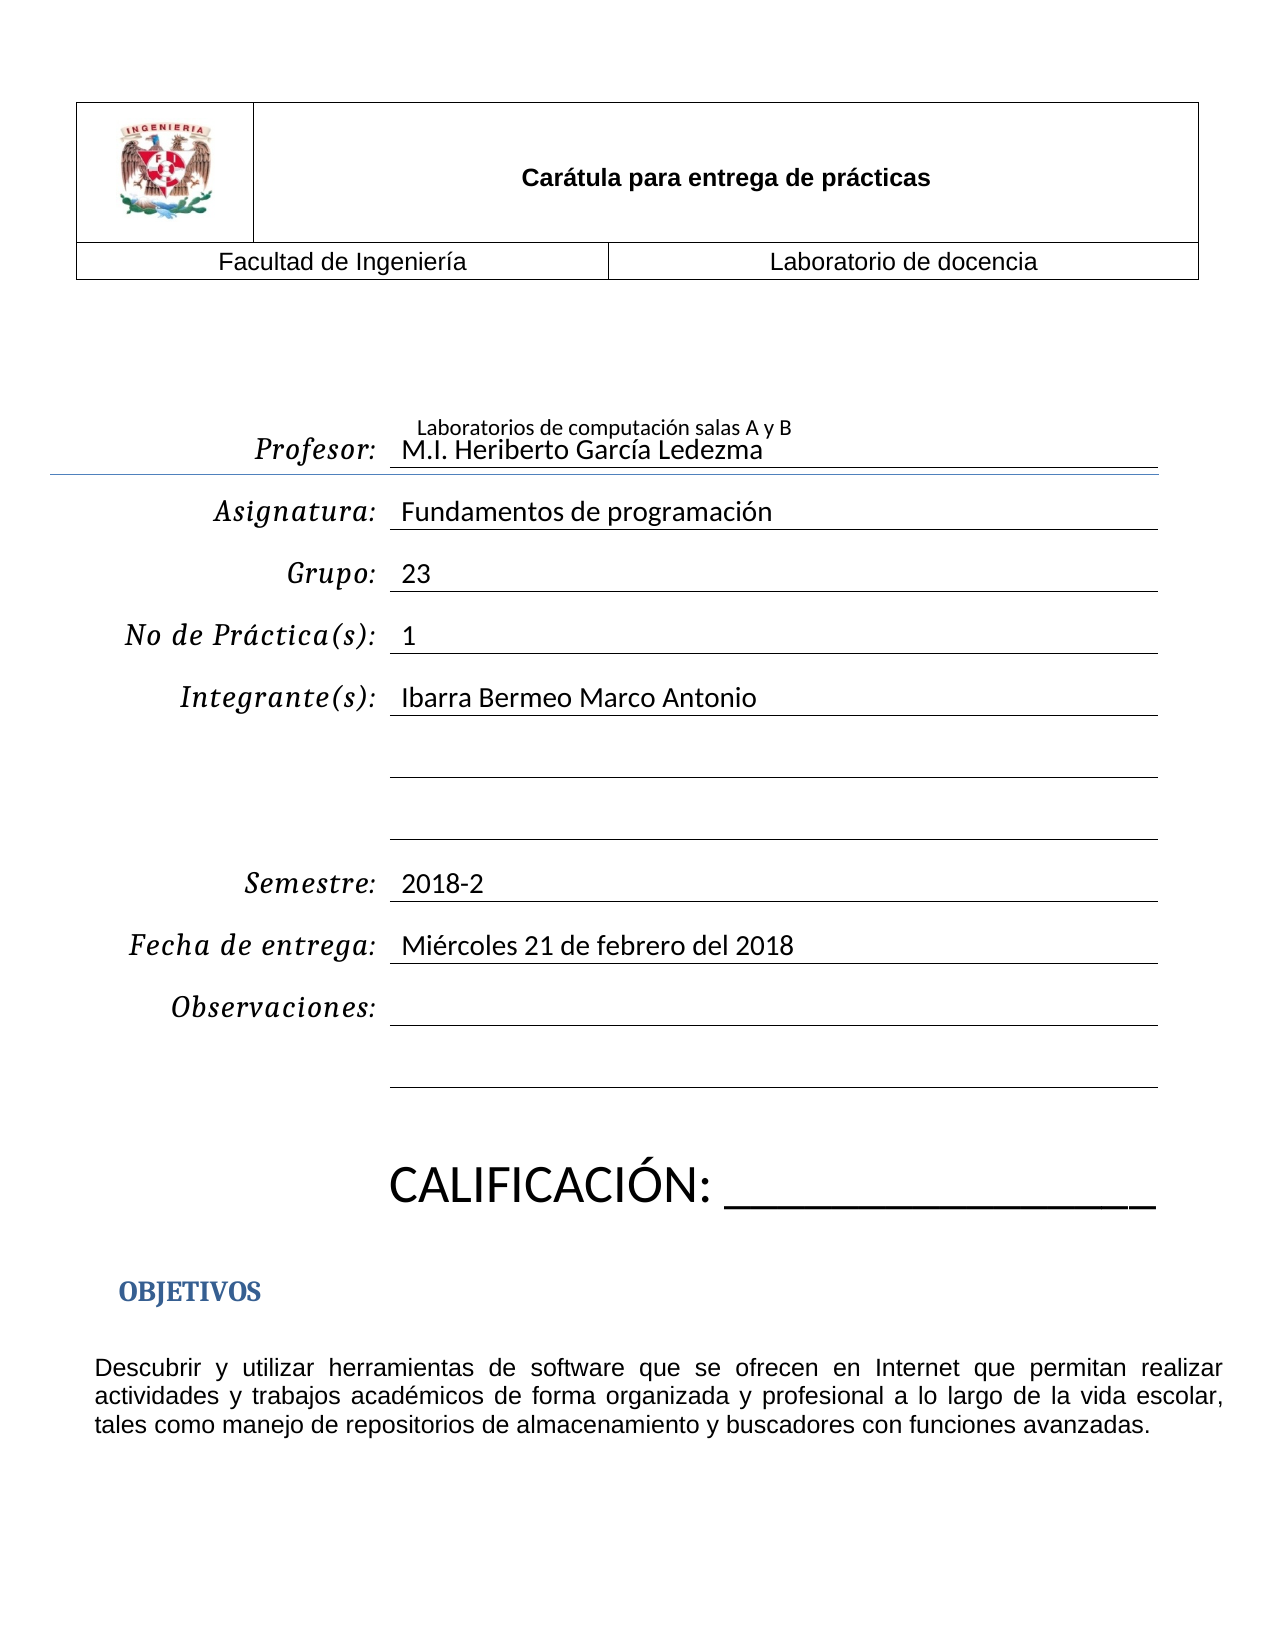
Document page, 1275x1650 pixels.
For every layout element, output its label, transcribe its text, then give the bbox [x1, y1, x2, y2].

text Descubrir y utilizar herramientas de software que se ofrecen en Internet que permitan realizar actividades y trabajos académicos de forma organizada y profesional a lo largo de la vida escolar, tales como manejo de repositorios de almacenamiento y buscadores con funciones avanzadas. [94, 1352, 1226, 1439]
picture [116, 118, 215, 222]
text CALIFICACIÓN: ________________ [389, 1149, 1226, 1216]
subtitle OBJETIVOS [21, 1276, 1226, 1309]
